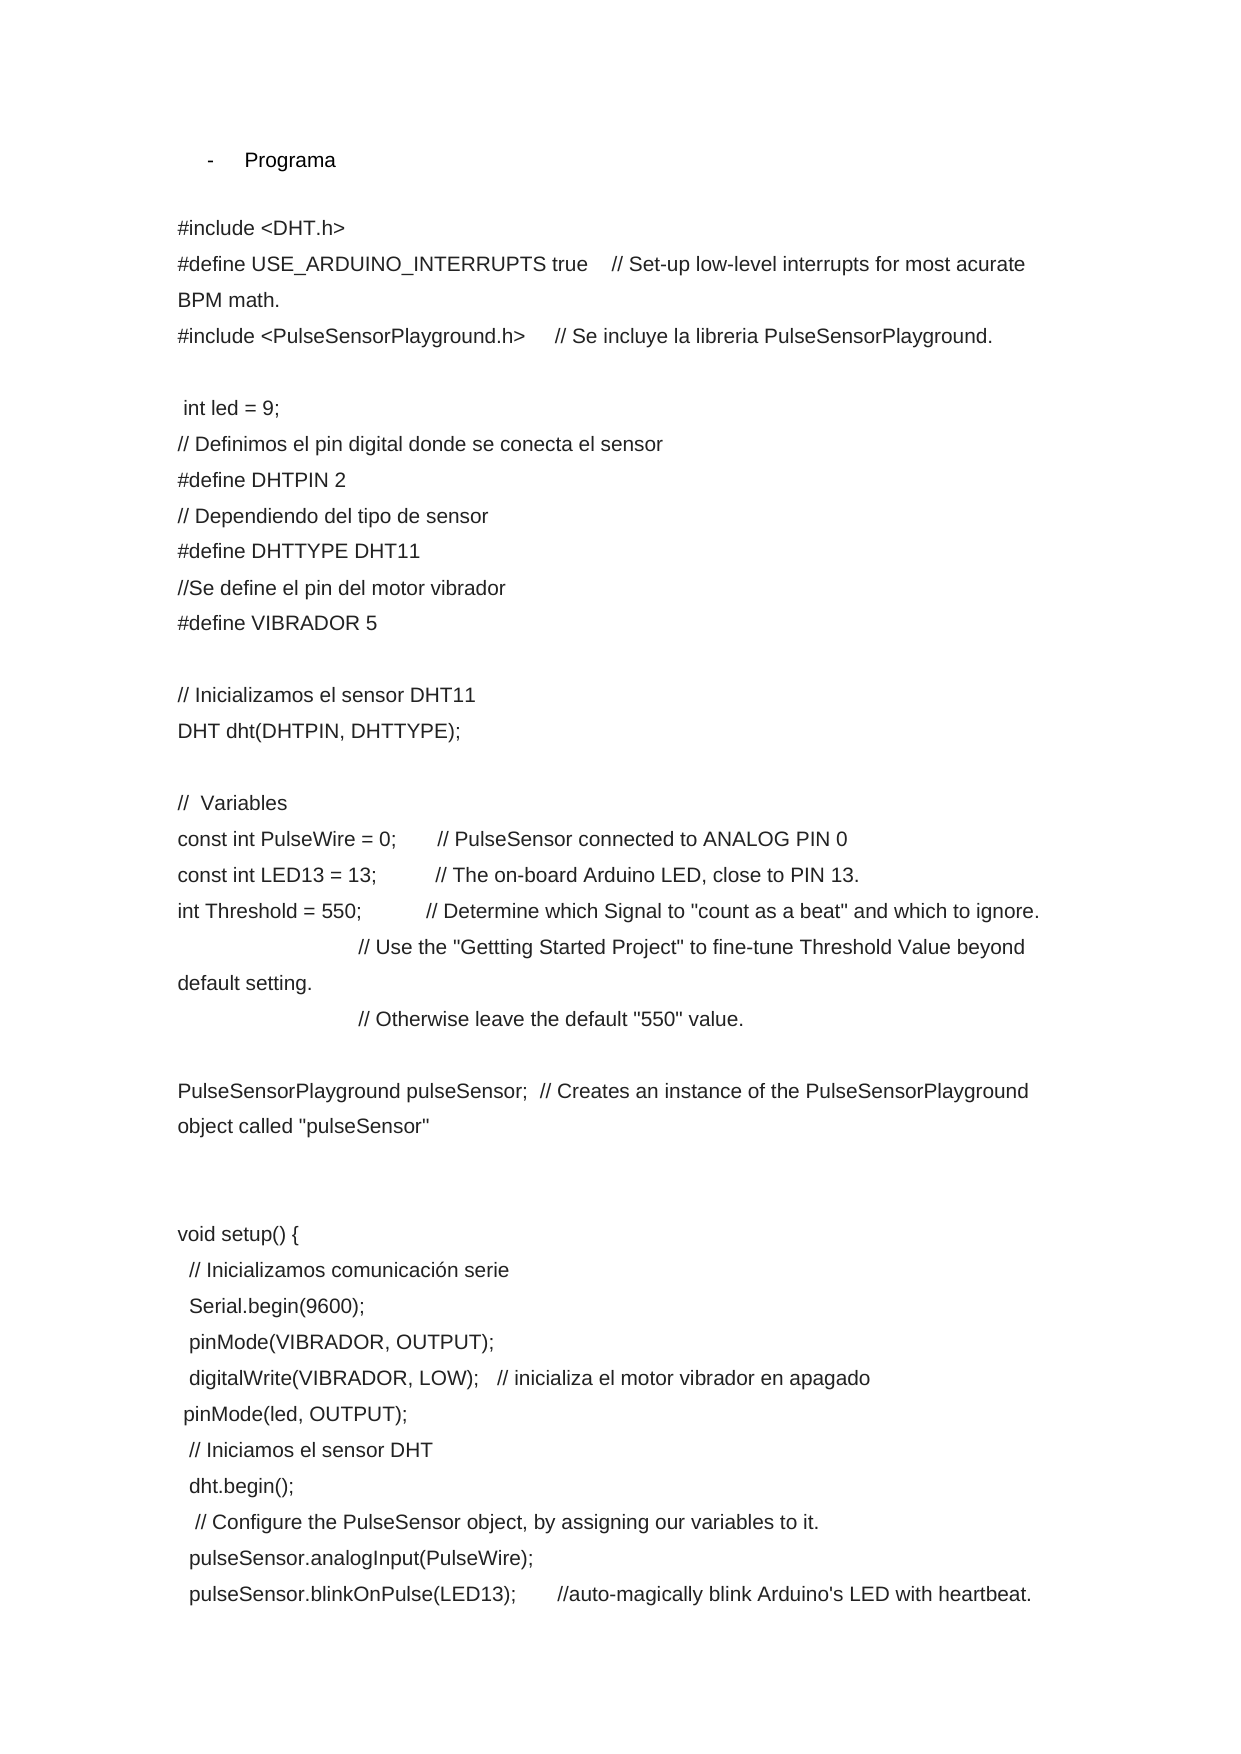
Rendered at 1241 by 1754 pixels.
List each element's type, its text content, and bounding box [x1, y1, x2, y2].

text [177, 216, 1063, 1606]
list Programa [207, 148, 1063, 172]
